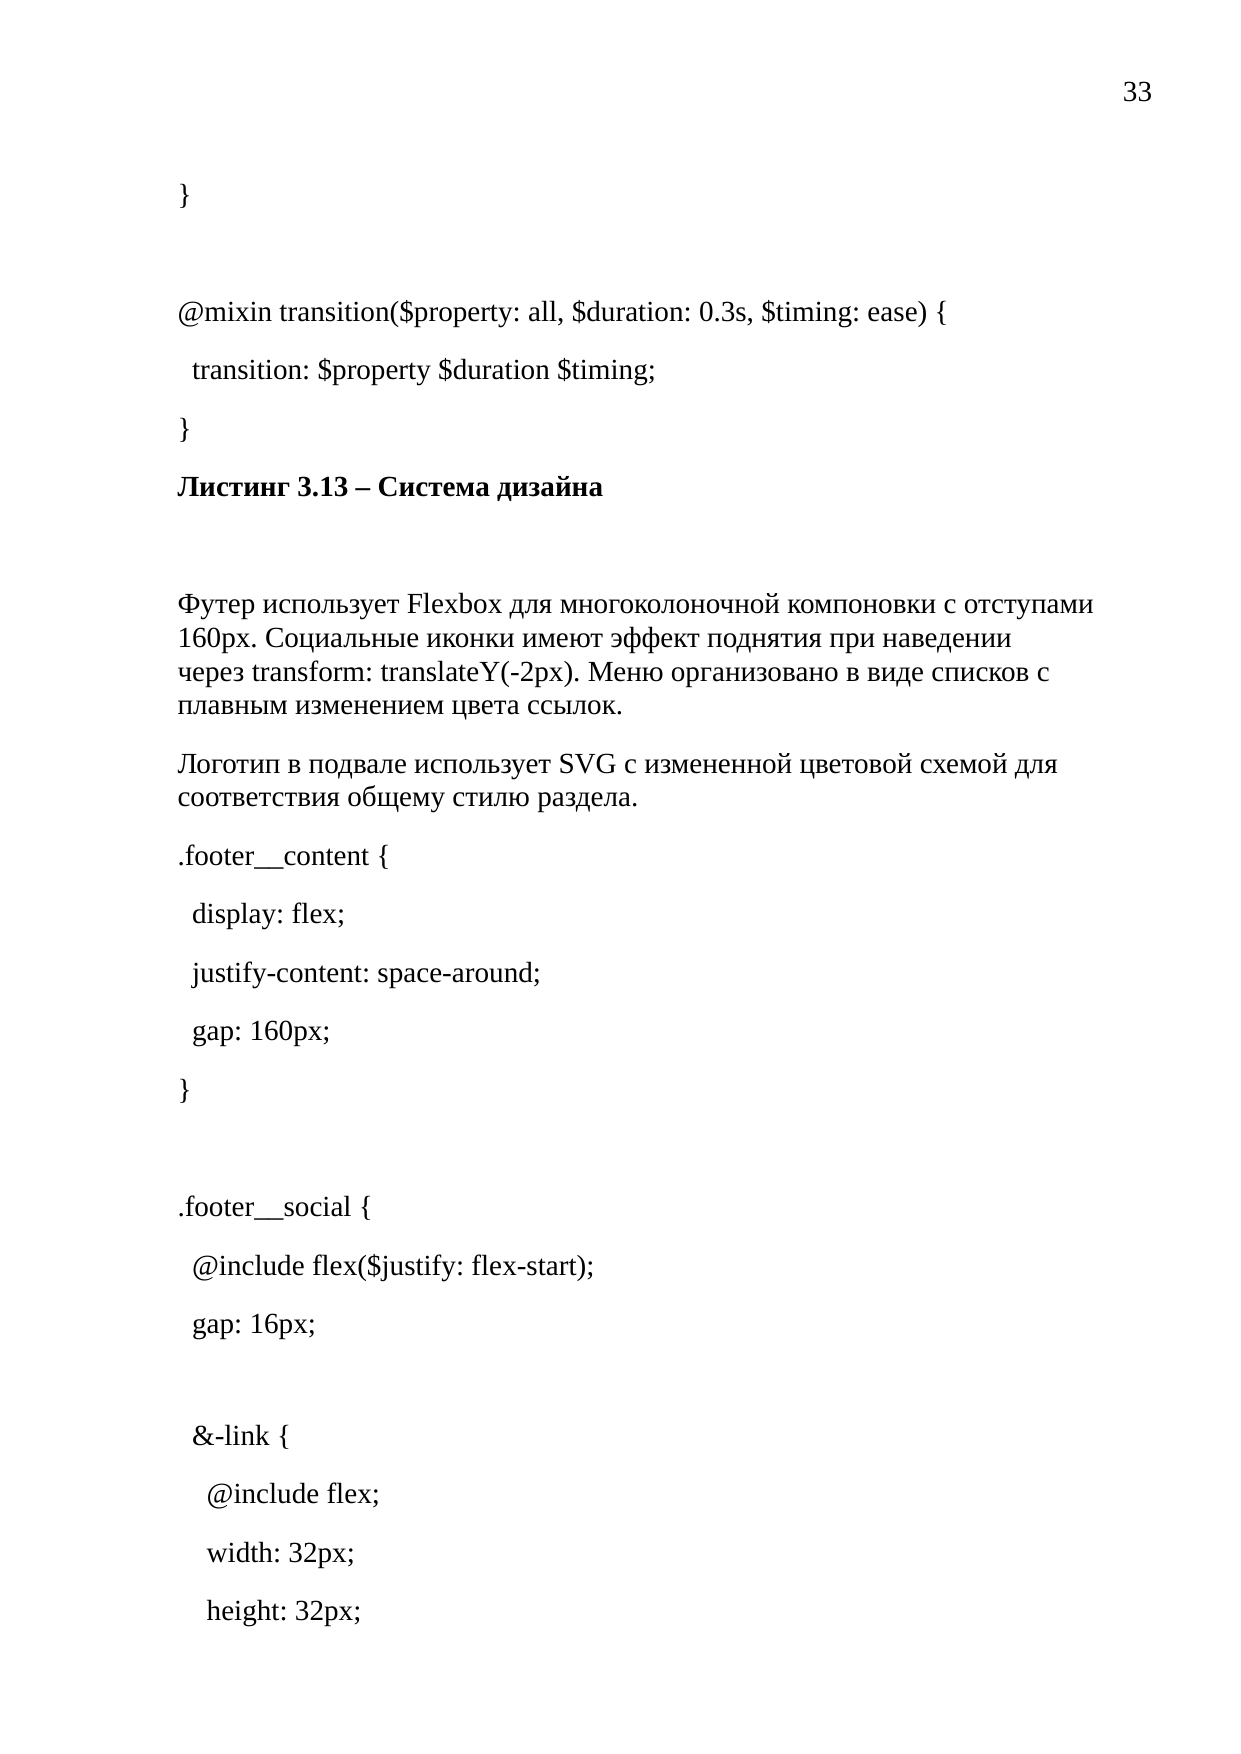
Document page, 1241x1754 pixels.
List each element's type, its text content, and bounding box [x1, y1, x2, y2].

text Логотип в подвале использует SVG с измененной цветовой схемой для соответствия общему стилю раздела. [177, 746, 1152, 813]
text justify-content: space-around; [177, 955, 1152, 988]
text width: 32px; [177, 1535, 1152, 1568]
text @mixin transition($property: all, $duration: 0.3s, $timing: ease) { [177, 294, 1152, 327]
text @include flex($justify: flex-start); [177, 1248, 1152, 1281]
text &-link { [177, 1418, 1152, 1451]
text transition: $property $duration $timing; [177, 352, 1152, 386]
text } [177, 177, 1152, 210]
text height: 32px; [177, 1593, 1152, 1627]
text @include flex; [177, 1476, 1152, 1510]
text } [177, 411, 1152, 444]
text } [177, 1072, 1152, 1106]
text .footer__content { [177, 838, 1152, 871]
text display: flex; [177, 896, 1152, 930]
text Футер использует Flexbox для многоколоночной компоновки с отступами 160px. Социальные иконки имеют эффект поднятия при наведении через transform: translateY(-2px). Меню организовано в виде списков с плавным изменением цвета ссылок. [177, 587, 1152, 721]
text gap: 160px; [177, 1013, 1152, 1047]
text .footer__social { [177, 1189, 1152, 1223]
text Листинг 3.13 – Система дизайна [177, 469, 1152, 503]
text gap: 16px; [177, 1306, 1152, 1340]
